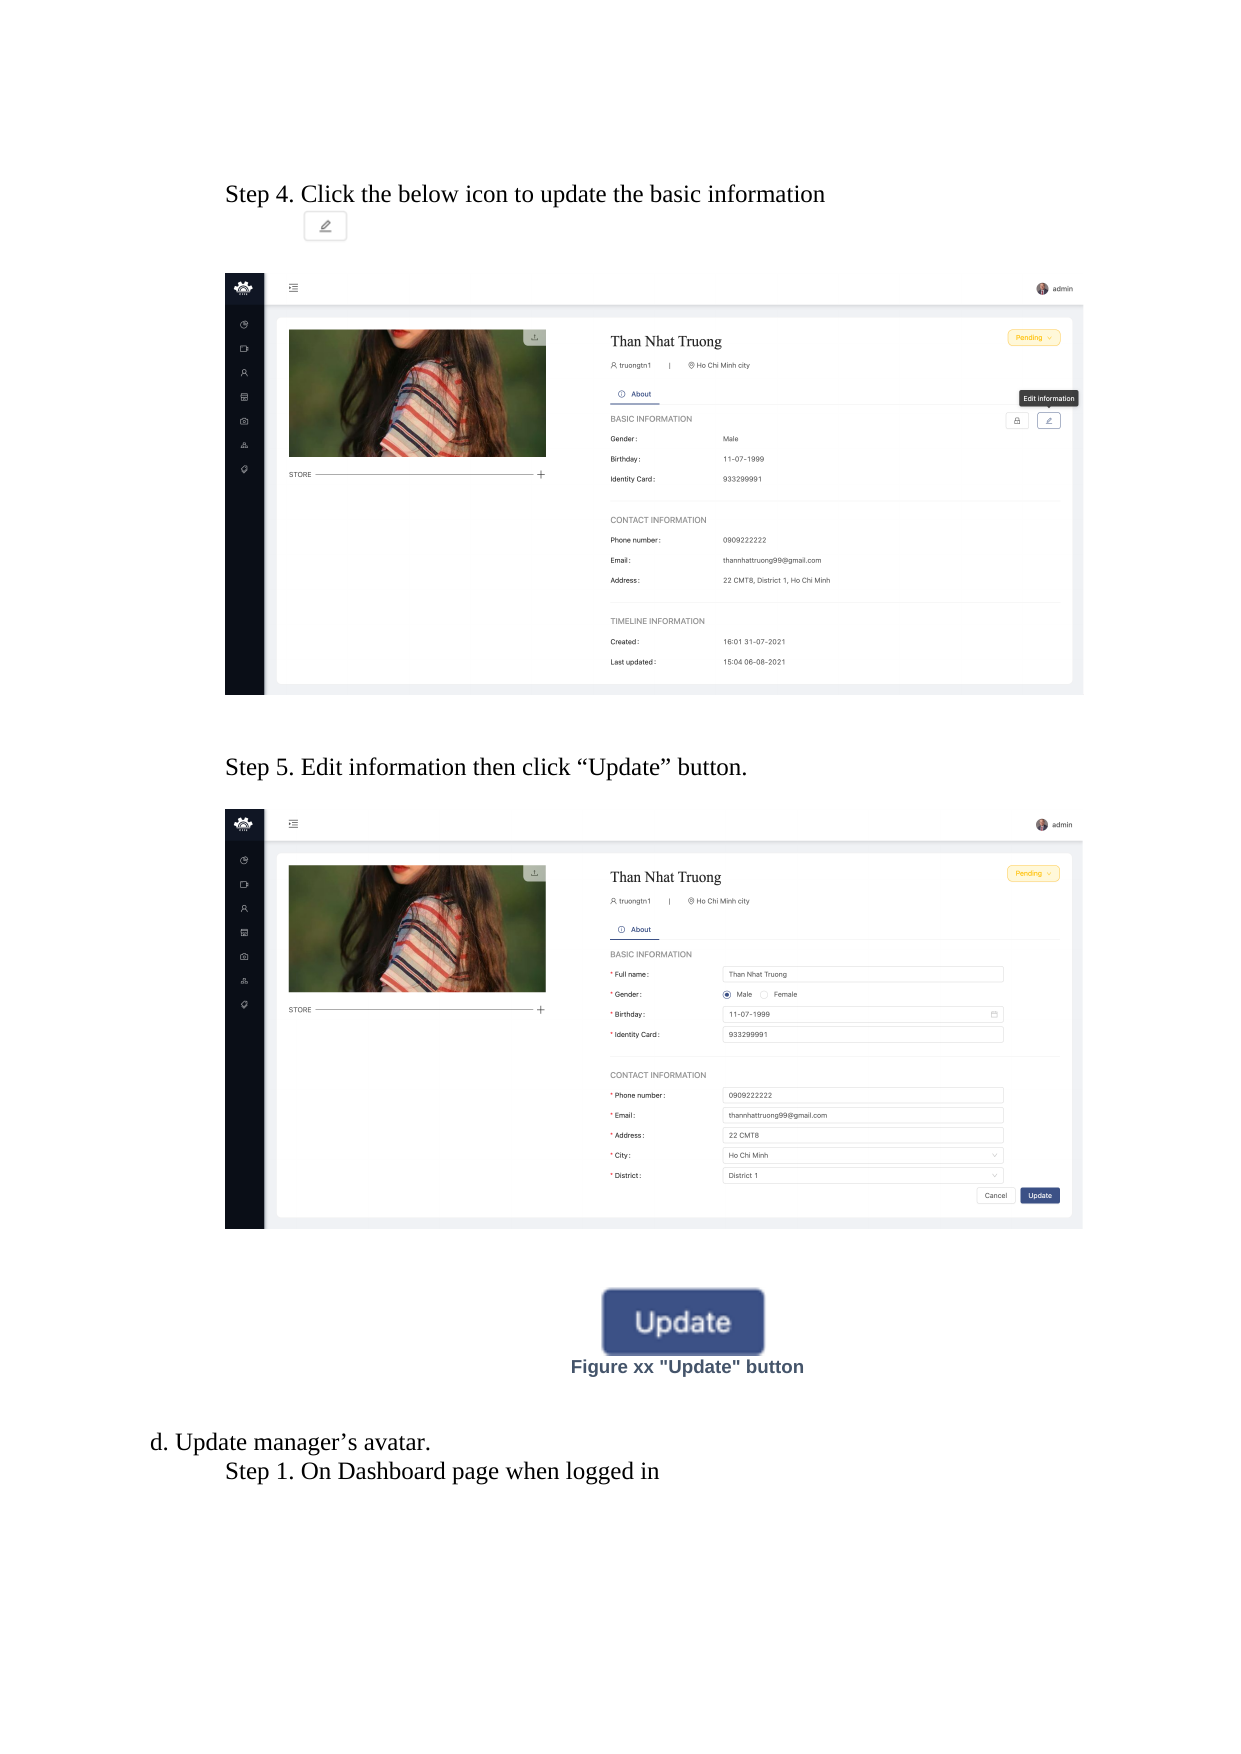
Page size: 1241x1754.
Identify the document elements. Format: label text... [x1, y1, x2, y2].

text Figure xx "Update" button [150, 1356, 1090, 1377]
text d. Update manager’s avatar. [150, 1427, 1090, 1456]
text Step 1. On Dashboard page when logged in [150, 1456, 1090, 1484]
picture [300, 207, 350, 245]
picture [225, 273, 1084, 695]
picture [225, 809, 1083, 1229]
text Step 5. Edit information then click “Update” button. [150, 752, 1090, 780]
picture [600, 1286, 767, 1356]
text Step 4. Click the below icon to update the basic information [150, 179, 1090, 207]
